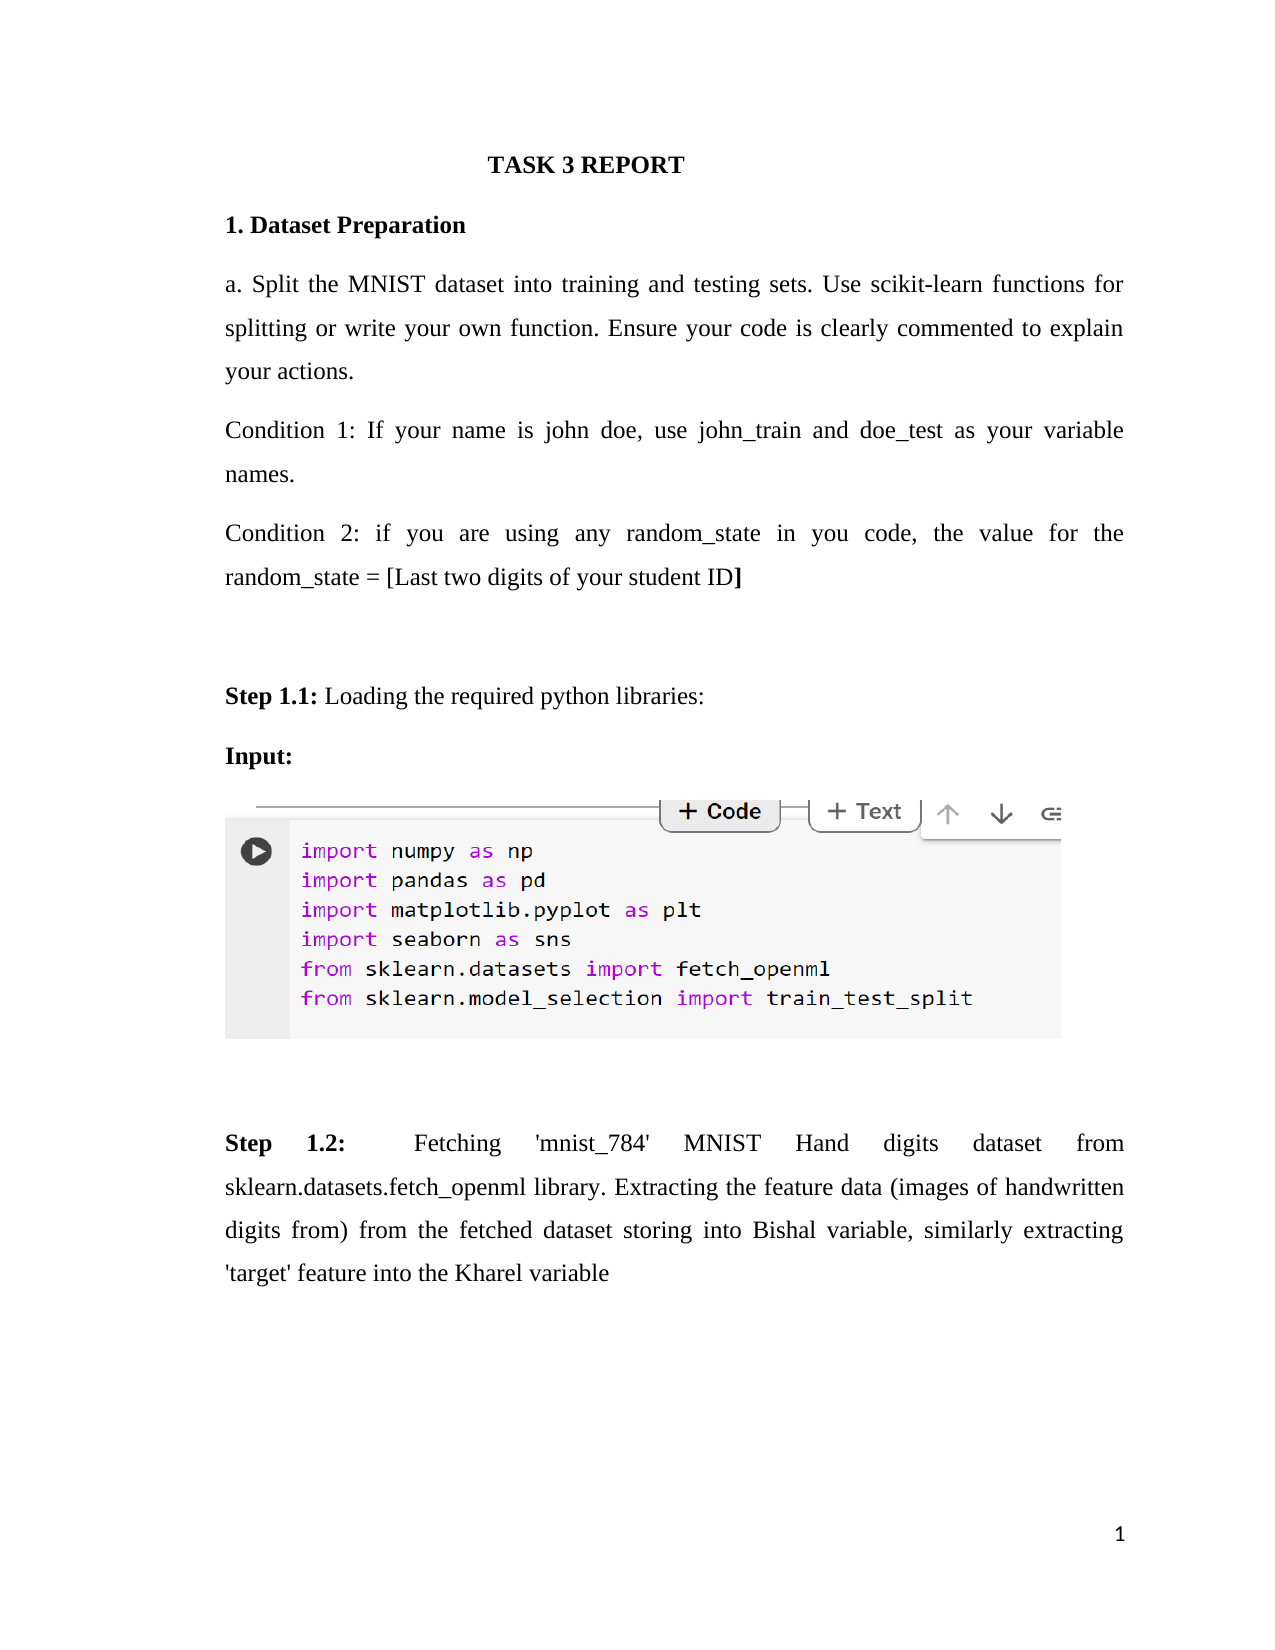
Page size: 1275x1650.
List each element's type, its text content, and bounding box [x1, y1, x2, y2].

text Condition 1: If your name is john doe, use john_train and doe_test as your variable names. [225, 416, 1125, 487]
text 1. Dataset Preparation [225, 210, 1125, 238]
text TASK 3 REPORT [225, 150, 1125, 179]
text Step 1.1: Loading the required python libraries: [225, 681, 1125, 710]
text Input: [225, 741, 1125, 770]
text Step 1.2: Fetching 'mnist_784' MNIST Hand digits dataset from sklearn.datasets.fetch_openml library. Extracting the feature data (images of handwritten digits from) from the fetched dataset storing into Bishal variable, similarly extracting 'target' feature into the Kharel variable [225, 1128, 1125, 1287]
text Condition 2: if you are using any random_state in you code, the value for the random_state = [Last two digits of your student ID] [225, 518, 1125, 590]
picture [225, 800, 1062, 1039]
text a. Split the MNIST dataset into training and testing sets. Use scikit-learn functions for splitting or write your own function. Ensure your code is clearly commented to explain your actions. [225, 269, 1125, 384]
